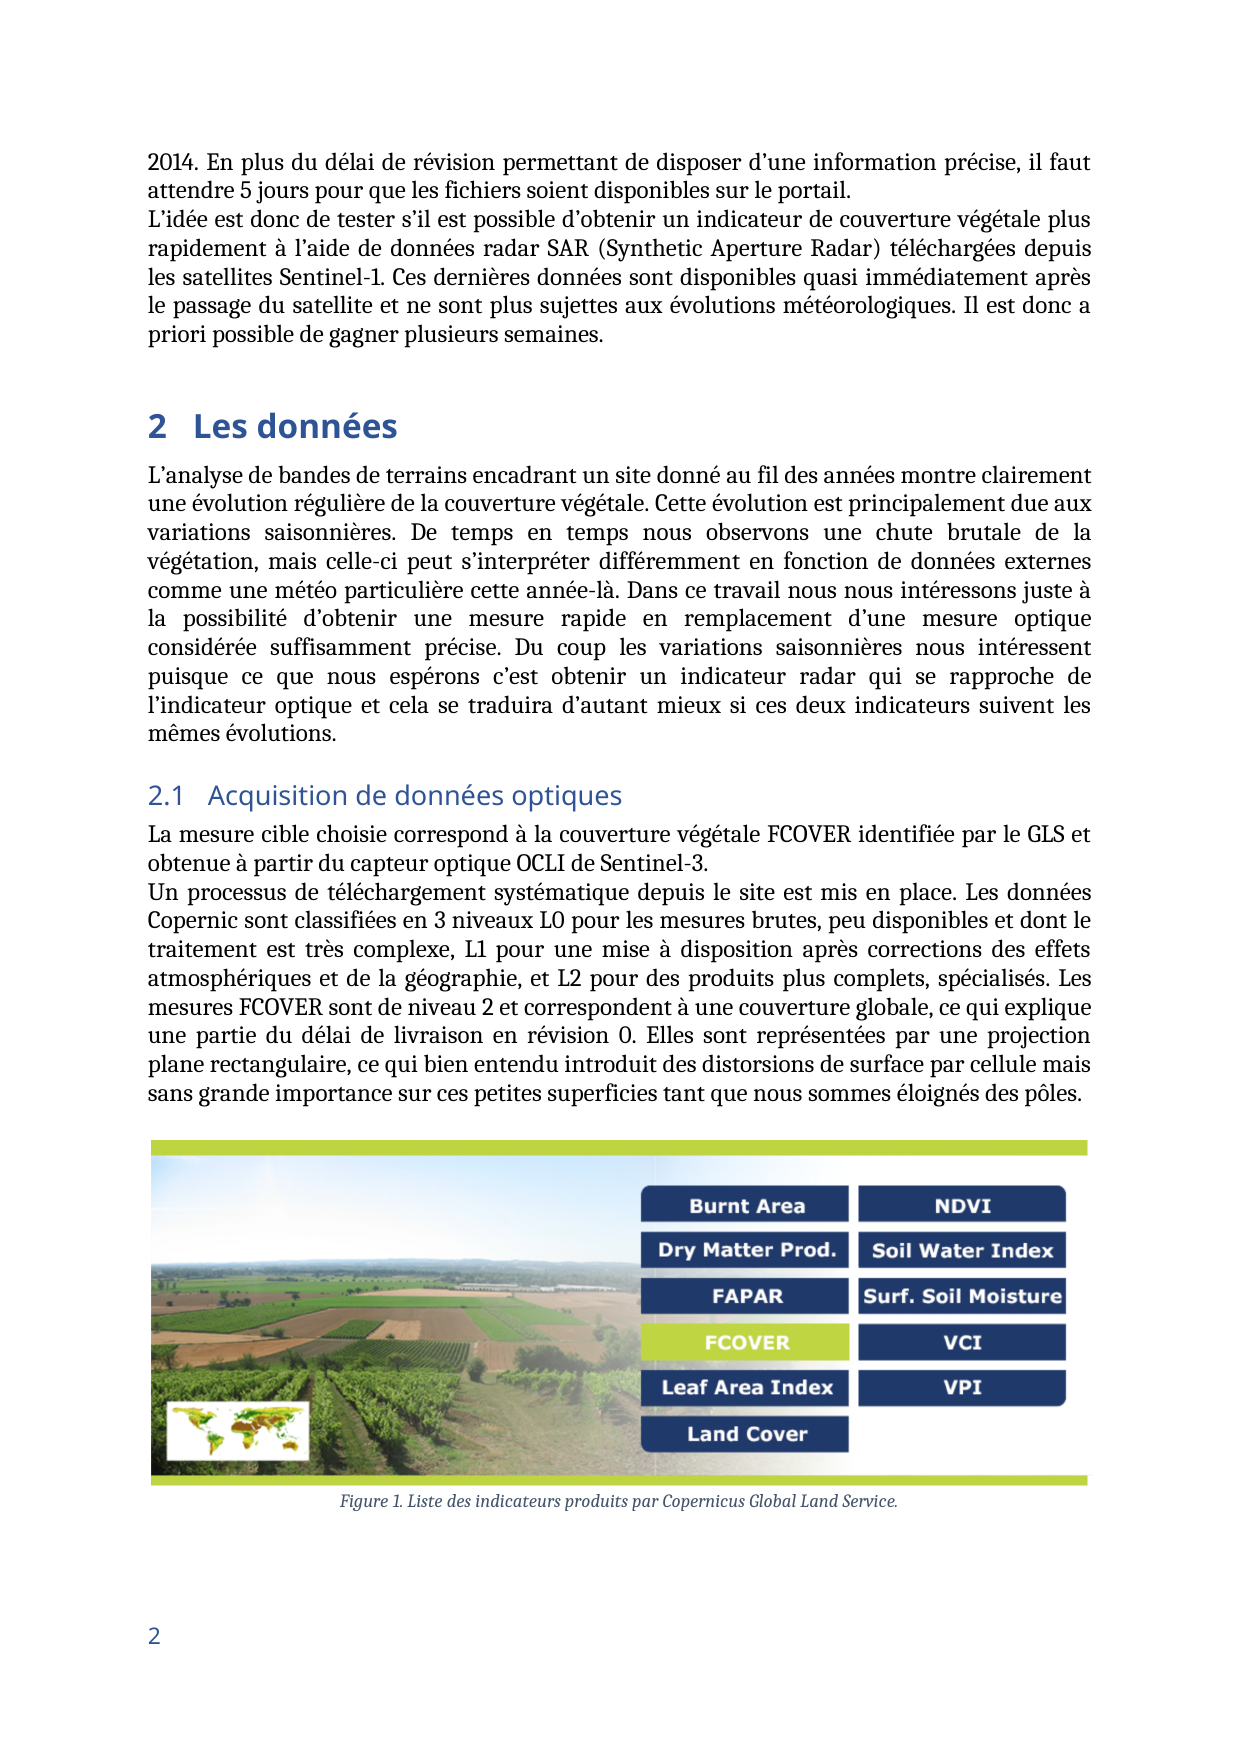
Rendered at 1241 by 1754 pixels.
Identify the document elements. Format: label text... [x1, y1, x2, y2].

text L’idée est donc de tester s’il est possible d’obtenir un indicateur de couverture végétale plus rapidement à l’aide de données radar SAR (Synthetic Aperture Radar) téléchargées depuis les satellites Sentinel-1. Ces dernières données sont disponibles quasi immédiatement après le passage du satellite et ne sont plus sujettes aux évolutions météorologiques. Il est donc a priori possible de gagner plusieurs semaines. [148, 205, 1093, 349]
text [148, 148, 1093, 205]
text Un processus de téléchargement systématique depuis le site est mis en place. Les données Copernic sont classifiées en 3 niveaux L0 pour les mesures brutes, peu disponibles et dont le traitement est très complexe, L1 pour une mise à disposition après corrections des effets atmosphériques et de la géographie, et L2 pour des produits plus complets, spécialisés. Les mesures FCOVER sont de niveau 2 et correspondent à une couverture globale, ce qui explique une partie du délai de livraison en révision 0. Elles sont représentées par une projection plane rectangulaire, ce qui bien entendu introduit des distorsions de surface par cellule mais sans grande importance sur ces petites superficies tant que nous sommes éloignés des pôles. [148, 877, 1093, 1107]
text La mesure cible choisie correspond à la couverture végétale FCOVER identifiée par le GLS et obtenue à partir du capteur optique OCLI de Sentinel-3. [148, 820, 1093, 877]
text L’analyse de bandes de terrains encadrant un site donné au fil des années montre clairement une évolution régulière de la couverture végétale. Cette évolution est principalement due aux variations saisonnières. De temps en temps nous observons une chute brutale de la végétation, mais celle-ci peut s’interpréter différemment en fonction de données externes comme une météo particulière cette année-là. Dans ce travail nous nous intéressons juste à la possibilité d’obtenir une mesure rapide en remplacement d’une mesure optique considérée suffisamment précise. Du coup les variations saisonnières nous intéressent puisque ce que nous espérons c’est obtenir un indicateur radar qui se rapproche de l’indicateur optique et cela se traduira d’autant mieux si ces deux indicateurs suivent les mêmes évolutions. [148, 461, 1093, 748]
picture [147, 1136, 1093, 1491]
subtitle Les données [148, 403, 1093, 448]
subtitle Acquisition de données optiques [148, 777, 1093, 814]
